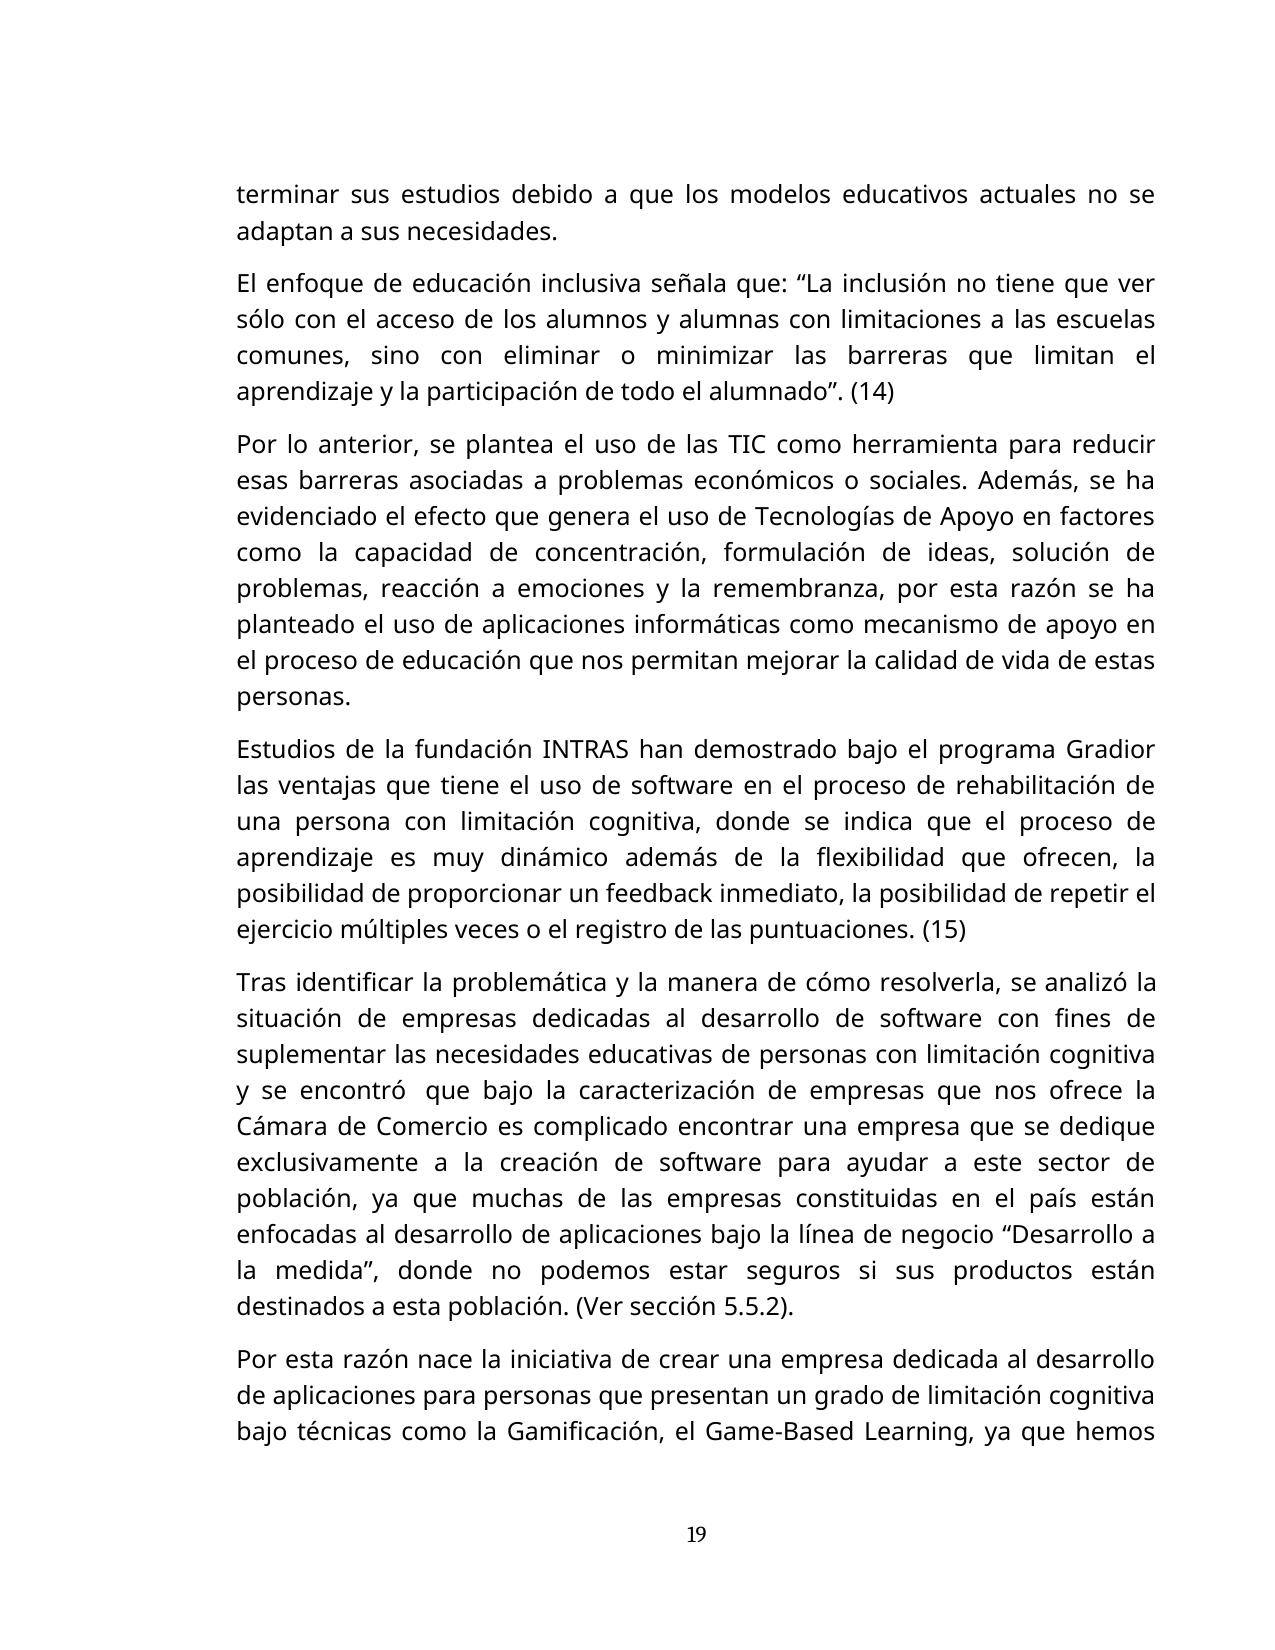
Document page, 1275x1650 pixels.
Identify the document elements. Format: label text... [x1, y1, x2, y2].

text Por lo anterior, se plantea el uso de las TIC como herramienta para reducir esas barreras asociadas a problemas económicos o sociales. Además, se ha evidenciado el efecto que genera el uso de Tecnologías de Apoyo en factores como la capacidad de concentración, formulación de ideas, solución de problemas, reacción a emociones y la remembranza, por esta razón se ha planteado el uso de aplicaciones informáticas como mecanismo de apoyo en el proceso de educación que nos permitan mejorar la calidad de vida de estas personas. [236, 427, 1157, 713]
text Estudios de la fundación INTRAS han demostrado bajo el programa Gradior las ventajas que tiene el uso de software en el proceso de rehabilitación de una persona con limitación cognitiva, donde se indica que el proceso de aprendizaje es muy dinámico además de la flexibilidad que ofrecen, la posibilidad de proporcionar un feedback inmediato, la posibilidad de repetir el ejercicio múltiples veces o el registro de las puntuaciones. [236, 732, 1157, 946]
text Tras identificar la problemática y la manera de cómo resolverla, se analizó la situación de empresas dedicadas al desarrollo de software con fines de suplementar las necesidades educativas de personas con limitación cognitiva y se encontró que bajo la caracterización de empresas que nos ofrece la Cámara de Comercio es complicado encontrar una empresa que se dedique exclusivamente a la creación de software para ayudar a este sector de población, ya que muchas de las empresas constituidas en el país están enfocadas al desarrollo de aplicaciones bajo la línea de negocio “Desarrollo a la medida”, donde no podemos estar seguros si sus productos están destinados a esta población. (Ver sección 5.4.2). [236, 965, 1157, 1323]
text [236, 177, 1157, 247]
text El enfoque de educación inclusiva señala que: “La inclusión no tiene que ver sólo con el acceso de los alumnos y alumnas con limitaciones a las escuelas comunes, sino con eliminar o minimizar las barreras que limitan el aprendizaje y la participación de todo el alumnado”. [236, 266, 1157, 408]
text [236, 1342, 1157, 1448]
